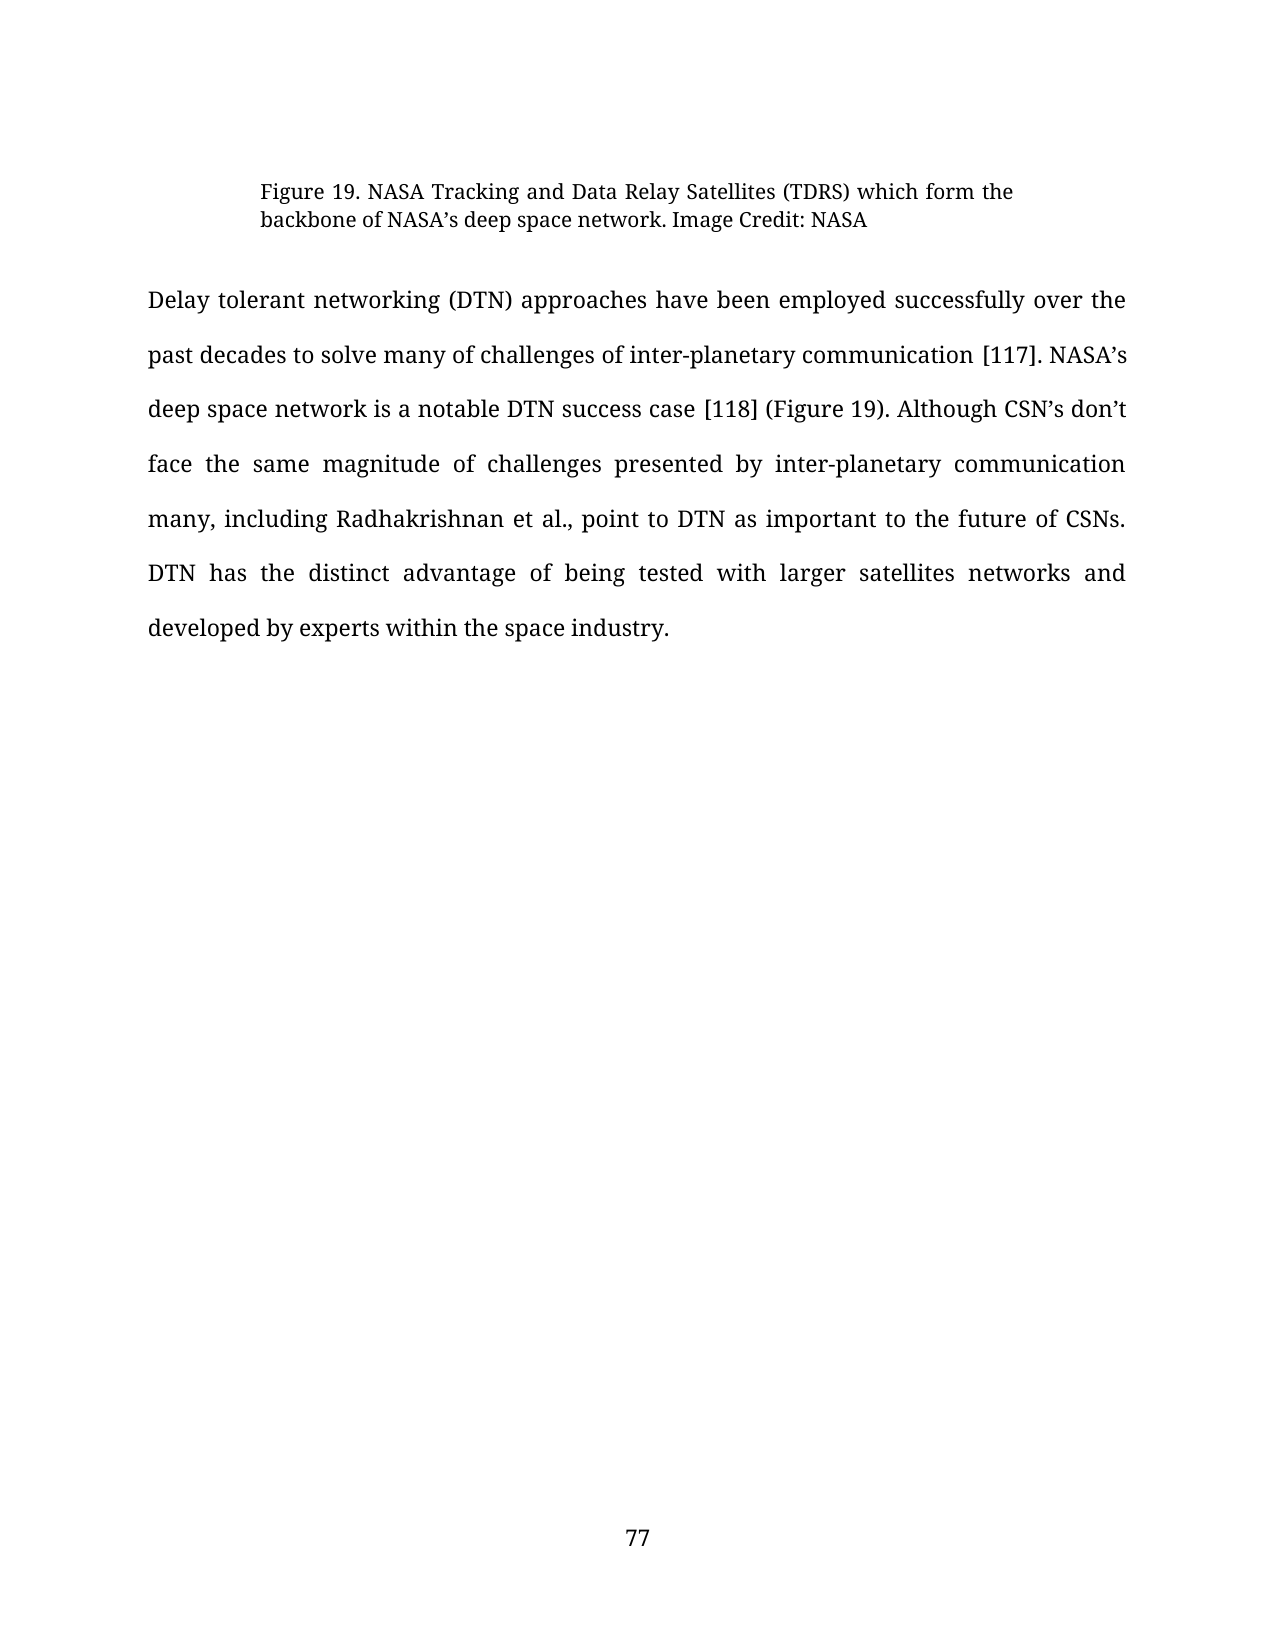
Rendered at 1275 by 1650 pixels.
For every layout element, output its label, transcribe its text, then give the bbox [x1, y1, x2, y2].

text Delay tolerant networking (DTN) approaches have been employed successfully over the past decades to solve many of challenges of inter-planetary communication [117]. NASA’s deep space network is a notable DTN success case [118] (Figure 19). Although CSN’s don’t face the same magnitude of challenges presented by inter-planetary communication many, including Radhakrishnan et al., point to DTN as important to the future of CSNs. DTN has the distinct advantage of being tested with larger satellites networks and developed by experts within the space industry. [148, 284, 1127, 643]
text Figure 19. NASA Tracking and Data Relay Satellites (TDRS) which form the backbone of NASA’s deep space network. Image Credit: NASA [260, 177, 1015, 234]
